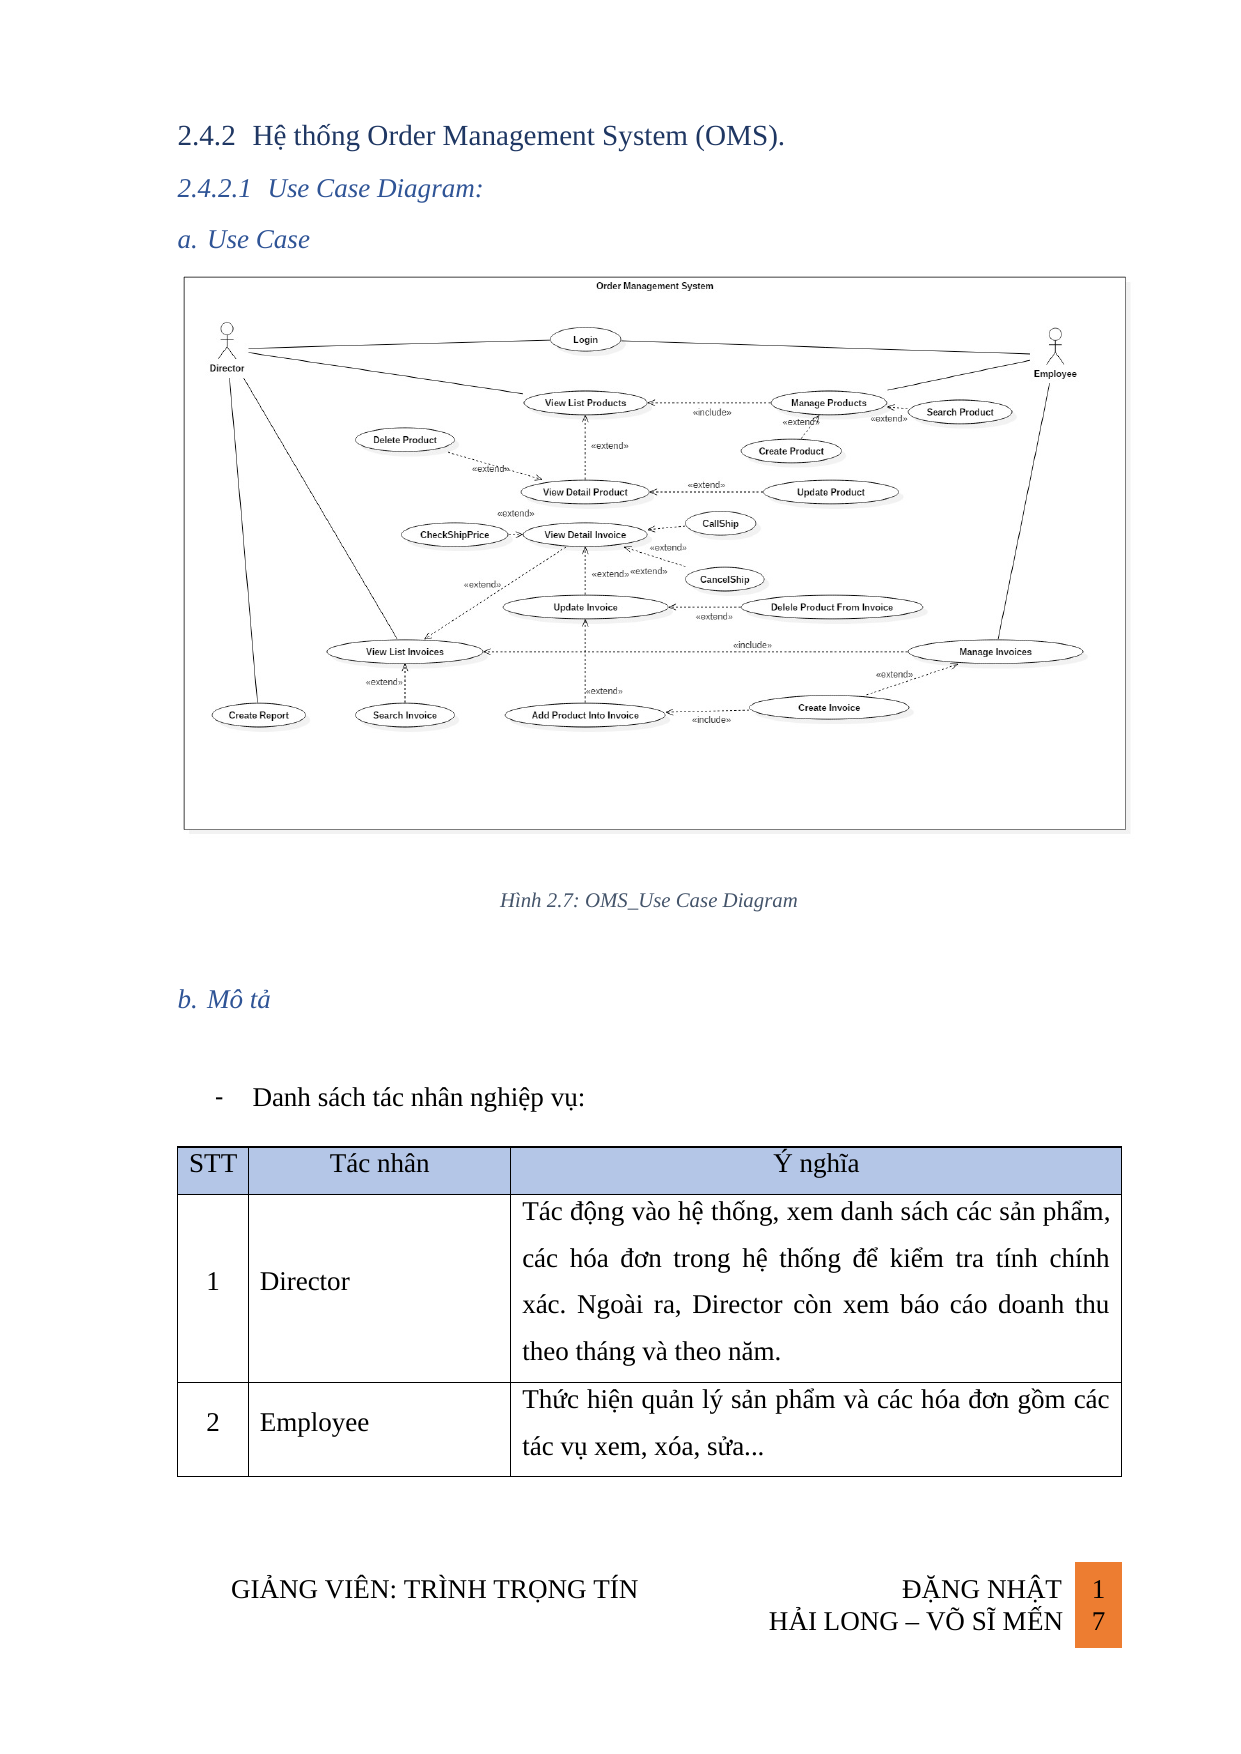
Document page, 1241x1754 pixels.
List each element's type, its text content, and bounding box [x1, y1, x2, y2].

subtitle Mô tả [177, 983, 1122, 1014]
table_header Tác nhân [249, 1148, 510, 1194]
text Hình 2.7: OMS_Use Case Diagram [177, 888, 1122, 912]
subtitle Use Case [177, 223, 1122, 254]
table_cell Employee [249, 1383, 510, 1476]
table_cell 1 [178, 1195, 248, 1382]
subtitle Use Case Diagram: [177, 173, 1122, 204]
table_cell 2 [178, 1383, 248, 1476]
list Danh sách tác nhân nghiệp vụ: [215, 1080, 1122, 1113]
table_header STT [178, 1148, 248, 1194]
table_cell Director [249, 1195, 510, 1382]
subtitle Hệ thống Order Management System (OMS). [177, 118, 1122, 152]
table_cell Thức hiện quản lý sản phẩm và các hóa đơn gồm các tác vụ xem, xóa, sửa... [511, 1383, 1121, 1476]
picture [177, 270, 1153, 857]
table_header Ý nghĩa [511, 1148, 1121, 1194]
table_cell Tác động vào hệ thống, xem danh sách các sản phẩm, các hóa đơn trong hệ thống để kiểm tra tính chính xác. Ngoài ra, Director còn xem báo cáo doanh thu theo tháng và theo năm. [511, 1195, 1121, 1382]
